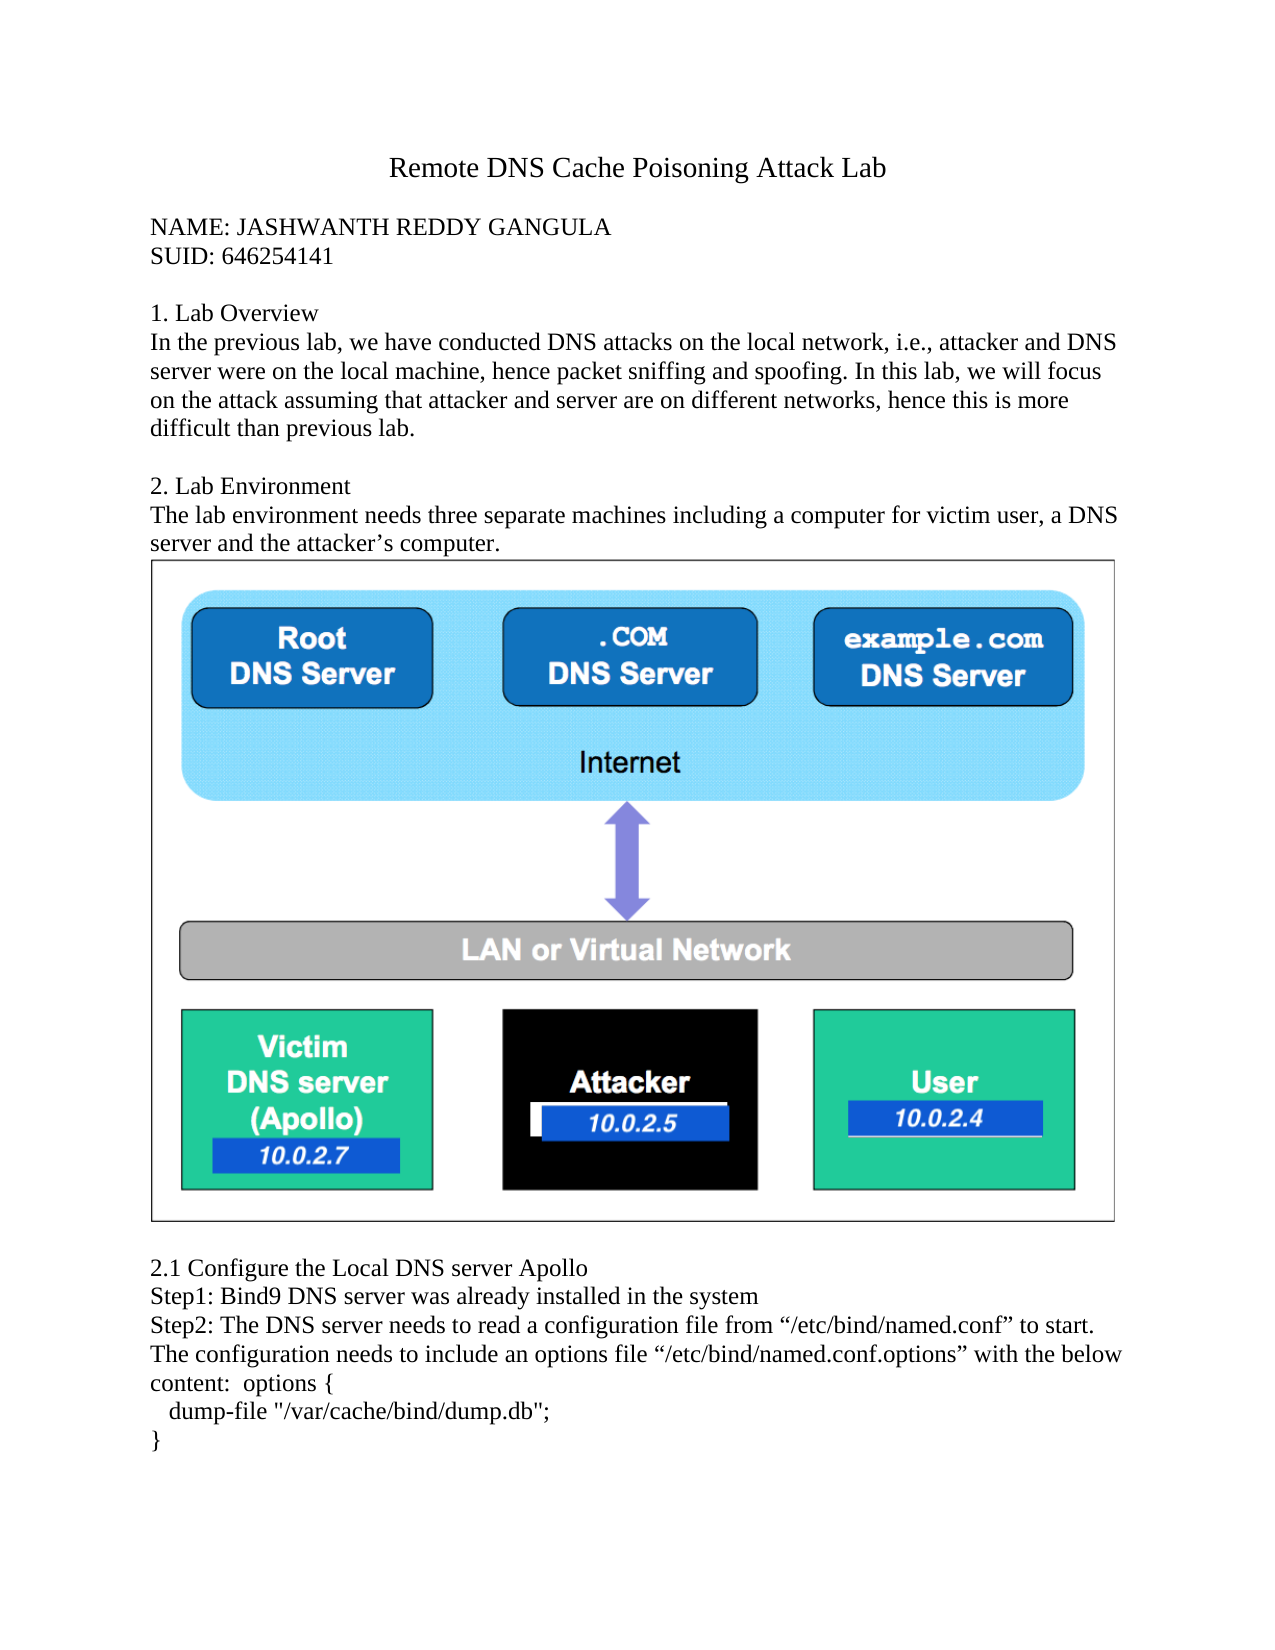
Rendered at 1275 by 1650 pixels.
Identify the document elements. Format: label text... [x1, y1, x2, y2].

text The lab environment needs three separate machines including a computer for victim user, a DNS server and the attacker’s computer. [150, 500, 1125, 557]
text In the previous lab, we have conducted DNS attacks on the local network, i.e., attacker and DNS server were on the local machine, hence packet sniffing and spoofing. In this lab, we will focus on the attack assuming that attacker and server are on different networks, hence this is more difficult than previous lab. [150, 327, 1125, 442]
picture [150, 557, 1115, 1224]
text NAME: JASHWANTH REDDY GANGULA [150, 212, 1125, 241]
text 2. Lab Environment [150, 471, 1125, 500]
text Step2: The DNS server needs to read a configuration file from “/etc/bind/named.conf” to start. The configuration needs to include an options file “/etc/bind/named.conf.options” with the below content: options { [150, 1310, 1125, 1396]
text Step1: Bind9 DNS server was already installed in the system [150, 1281, 1125, 1310]
text 1. Lab Overview [150, 298, 1125, 327]
text 2.1 Configure the Local DNS server Apollo [150, 1253, 1125, 1281]
text dump-file "/var/cache/bind/dump.db"; [150, 1396, 1125, 1425]
text } [150, 1425, 1125, 1454]
text SUID: 646254141 [150, 241, 1125, 270]
text Remote DNS Cache Poisoning Attack Lab [150, 150, 1125, 183]
